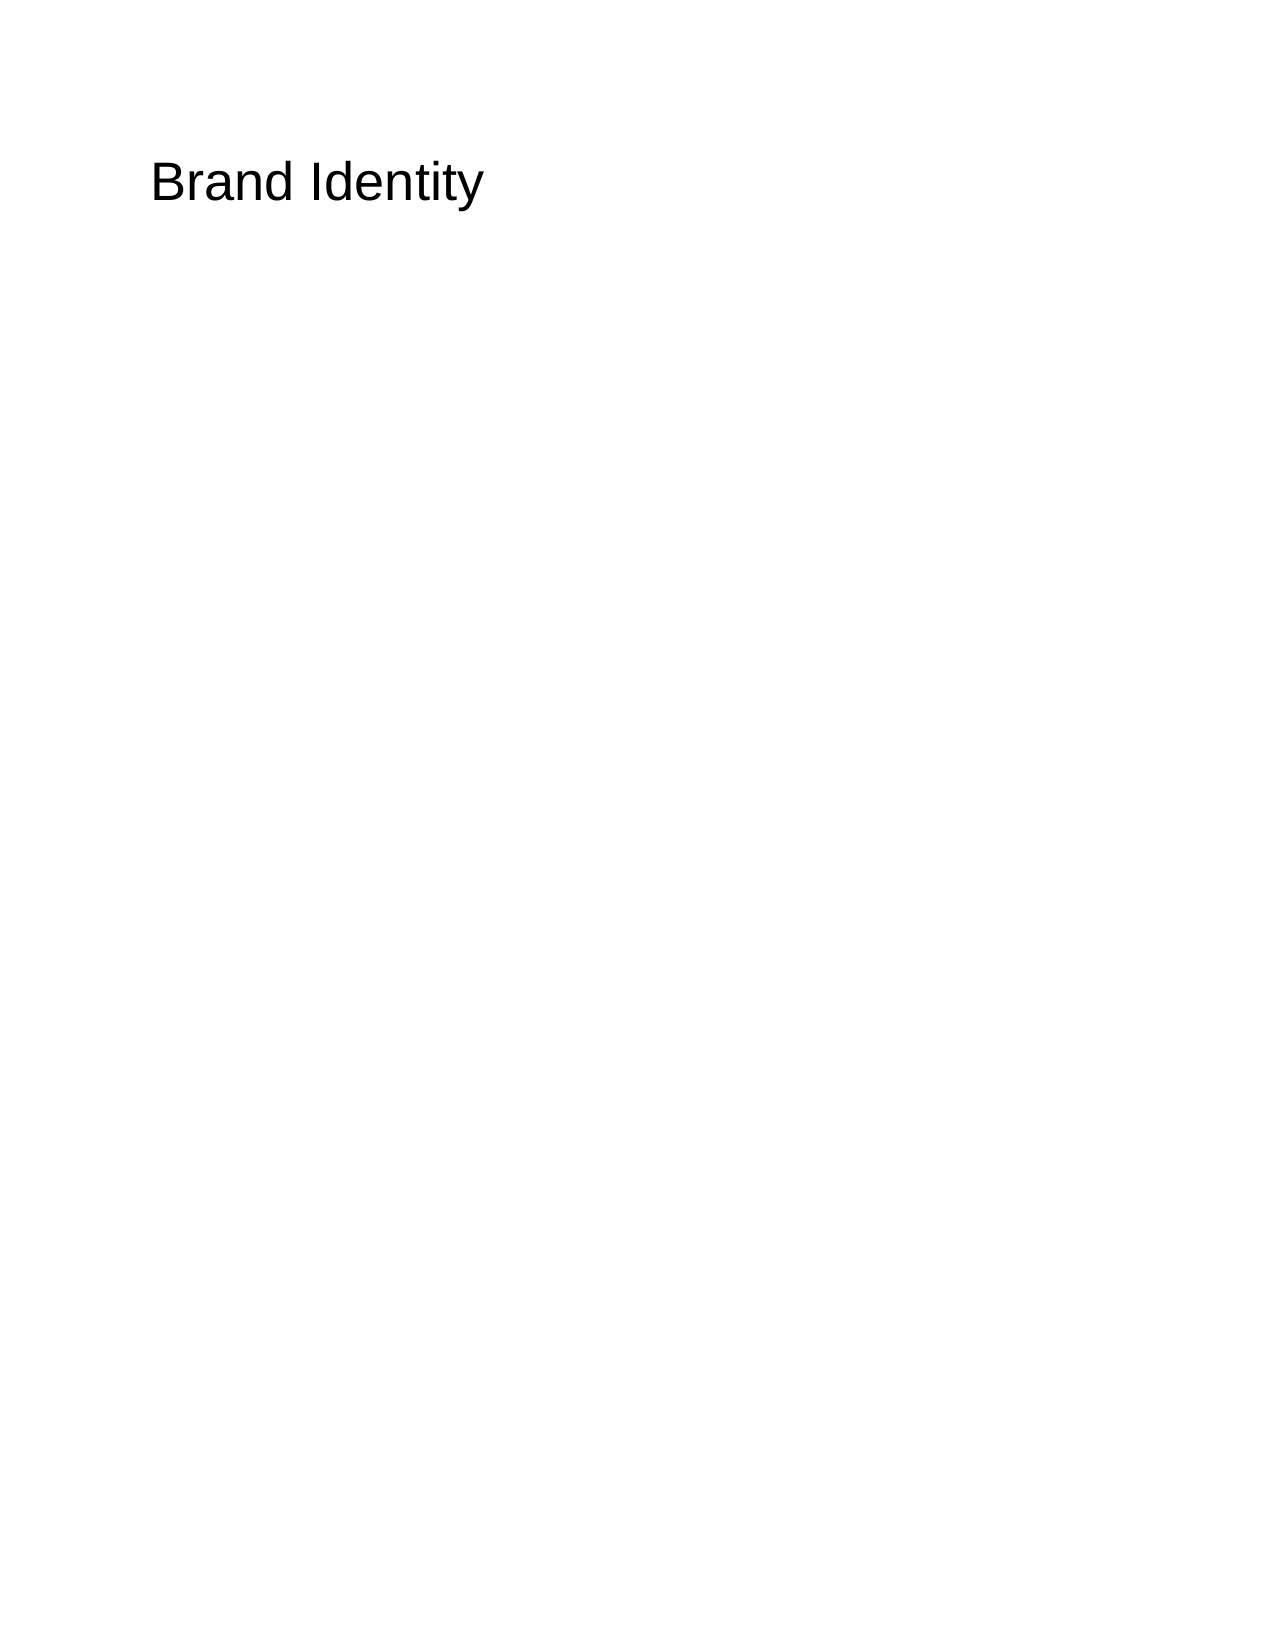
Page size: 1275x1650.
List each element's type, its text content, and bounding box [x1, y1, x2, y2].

title Brand Identity [150, 150, 1125, 212]
